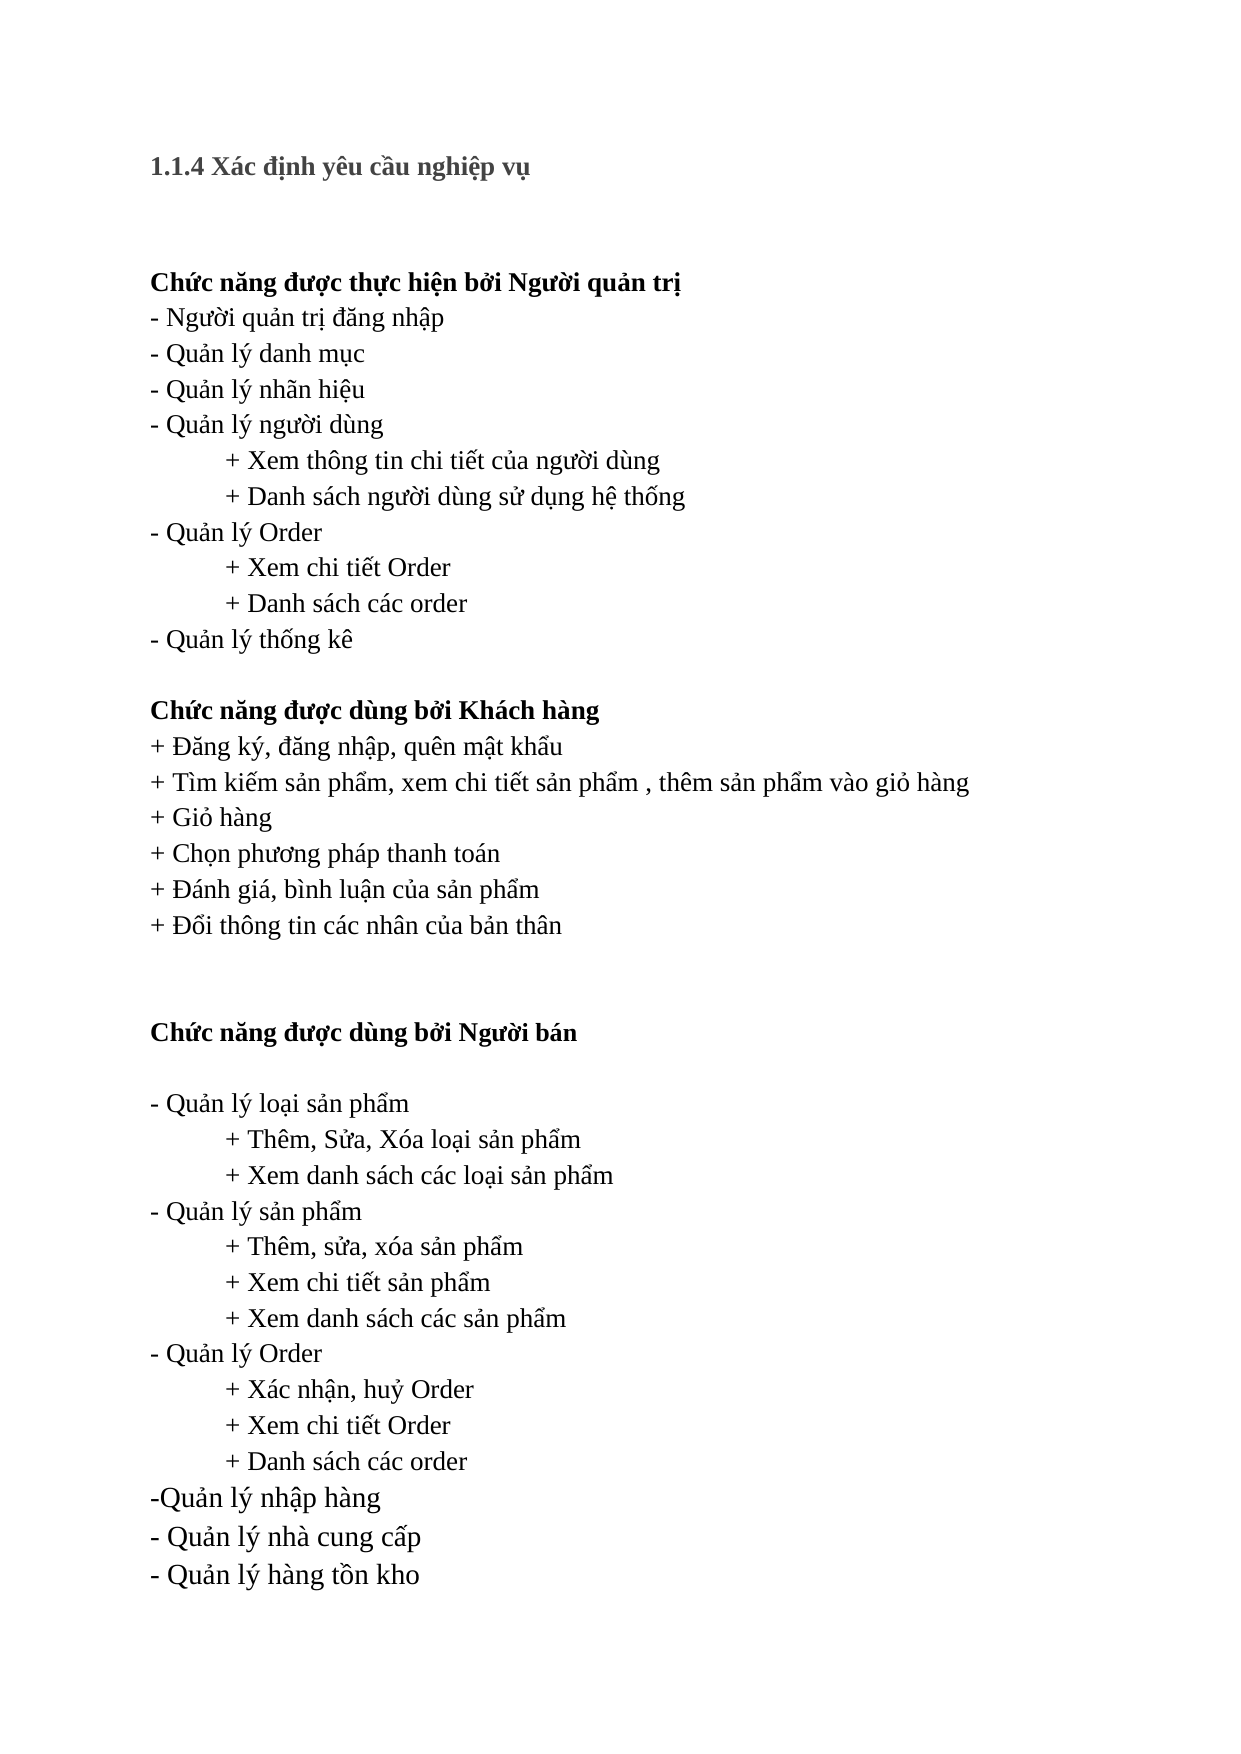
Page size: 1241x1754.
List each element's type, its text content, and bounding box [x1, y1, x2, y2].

text - Quản lý hàng tồn kho [150, 1557, 1090, 1591]
text + Xác nhận, huỷ Order [225, 1373, 1090, 1404]
text Chức năng được dùng bởi Người bán [150, 1016, 1090, 1047]
text - Quản lý người dùng [150, 408, 1090, 440]
text + Xem chi tiết Order [225, 1409, 1090, 1440]
text + Xem chi tiết sản phẩm [225, 1266, 1090, 1297]
text + Danh sách người dùng sử dụng hệ thống [225, 480, 1090, 511]
text + Thêm, Sửa, Xóa loại sản phẩm [225, 1123, 1090, 1154]
text Chức năng được thực hiện bởi Người quản trị [150, 266, 1090, 297]
text + Xem danh sách các loại sản phẩm [225, 1159, 1090, 1190]
text - Quản lý danh mục [150, 337, 1090, 368]
text - Quản lý Order [150, 1337, 1090, 1369]
text + Xem thông tin chi tiết của người dùng [225, 444, 1090, 475]
text + Xem danh sách các sản phẩm [225, 1302, 1090, 1333]
text + Chọn phương pháp thanh toán [150, 837, 1090, 868]
text - Quản lý nhãn hiệu [150, 373, 1090, 404]
text -Quản lý nhập hàng [150, 1480, 1090, 1514]
text + Thêm, sửa, xóa sản phẩm [225, 1230, 1090, 1261]
text + Danh sách các order [225, 1445, 1090, 1476]
text - Người quản trị đăng nhập [150, 301, 1090, 332]
text + Đăng ký, đăng nhập, quên mật khẩu [150, 730, 1090, 761]
text + Giỏ hàng [150, 802, 1090, 833]
text + Đánh giá, bình luận của sản phẩm [150, 873, 1090, 904]
text + Tìm kiếm sản phẩm, xem chi tiết sản phẩm , thêm sản phẩm vào giỏ hàng [150, 766, 1090, 797]
text - Quản lý loại sản phẩm [150, 1087, 1090, 1118]
text - Quản lý thống kê [150, 623, 1090, 654]
text - Quản lý Order [150, 516, 1090, 547]
text + Đổi thông tin các nhân của bản thân [150, 909, 1090, 940]
text + Xem chi tiết Order [225, 551, 1090, 583]
text - Quản lý nhà cung cấp [150, 1519, 1090, 1552]
subtitle 1.1.4 Xác định yêu cầu nghiệp vụ [150, 150, 1090, 181]
text Chức năng được dùng bởi Khách hàng [150, 694, 1090, 726]
text - Quản lý sản phẩm [150, 1194, 1090, 1226]
text + Danh sách các order [225, 587, 1090, 618]
